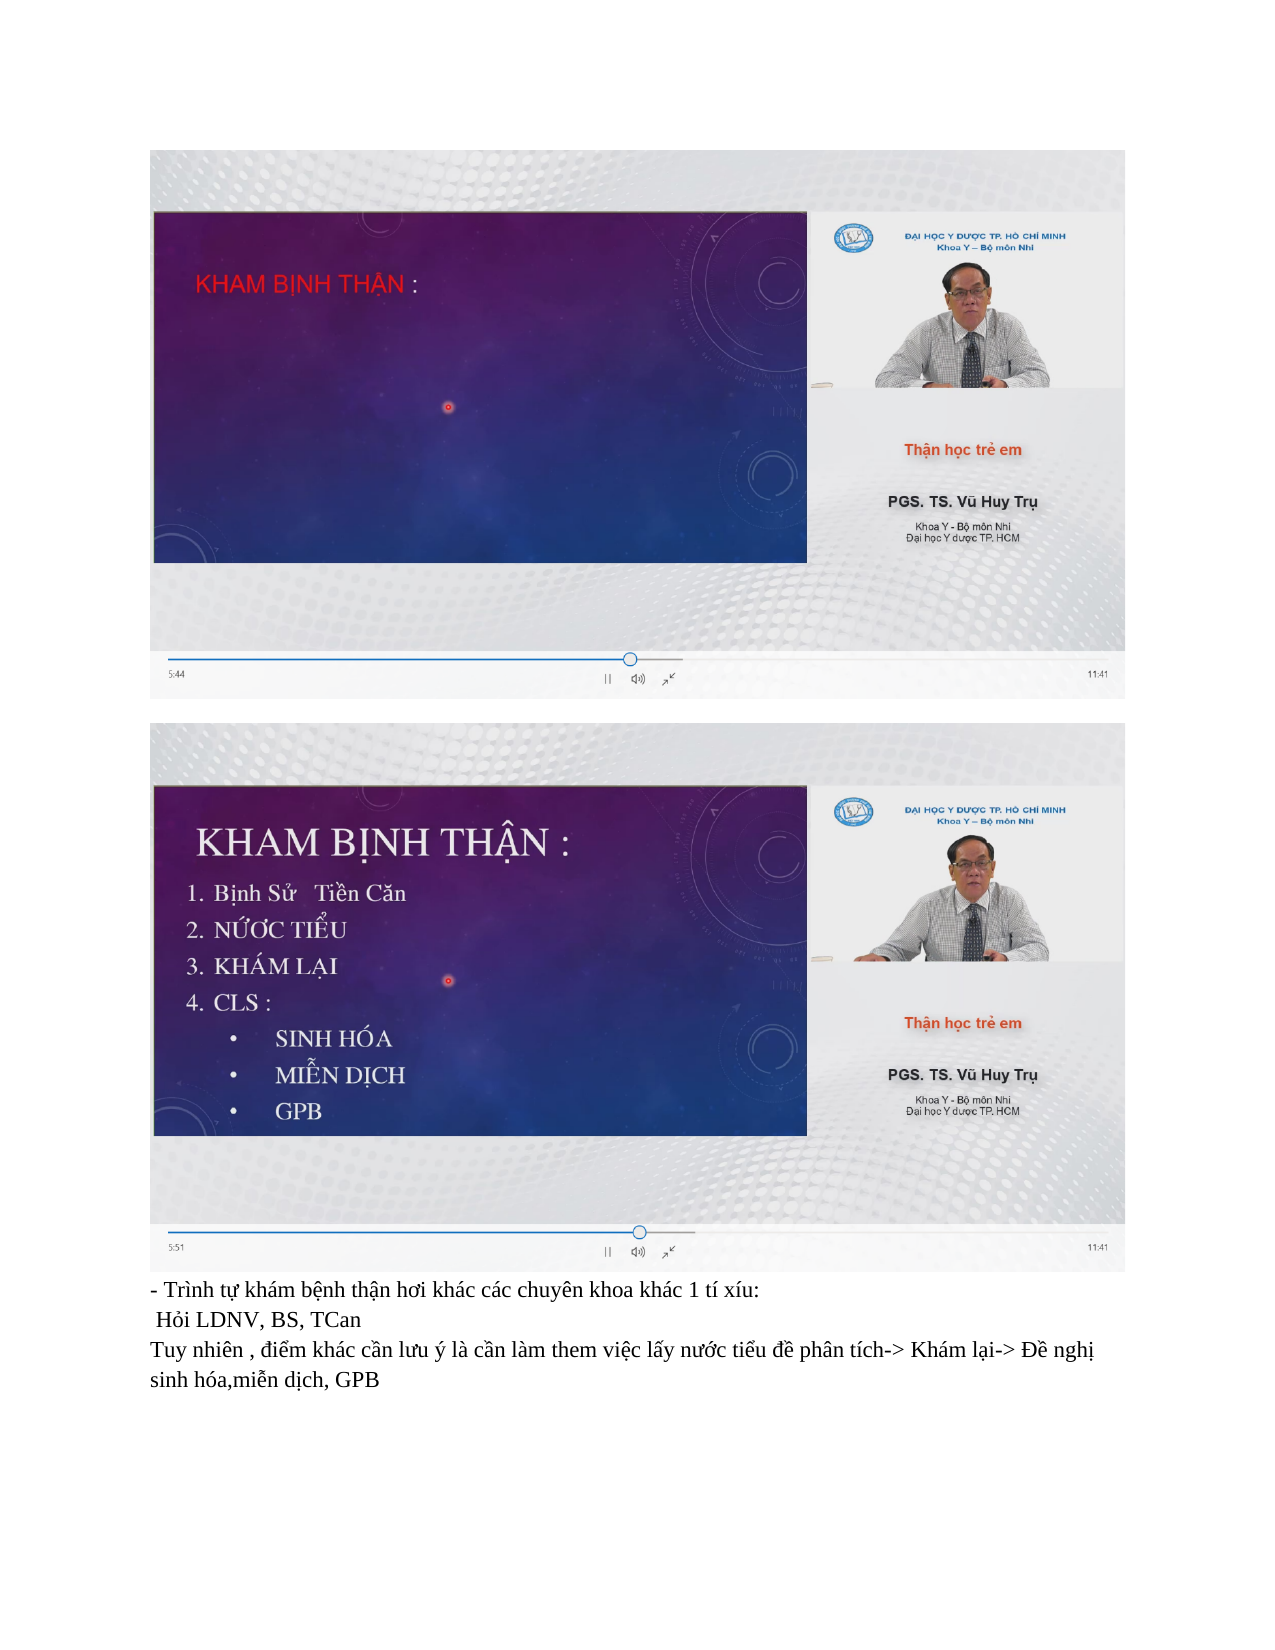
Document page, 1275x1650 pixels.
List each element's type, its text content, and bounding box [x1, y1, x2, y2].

picture [150, 723, 1125, 1272]
text - Trình tự khám bệnh thận hơi khác các chuyên khoa khác 1 tí xíu: Hỏi LDNV, BS, TCan Tuy nhiên , điểm khác cần lưu ý là cần làm them việc lấy nước tiểu đề phân tích-> Khám lại-> Đề nghị sinh hóa,miễn dịch, GPB [150, 1272, 1125, 1393]
picture [150, 150, 1125, 699]
